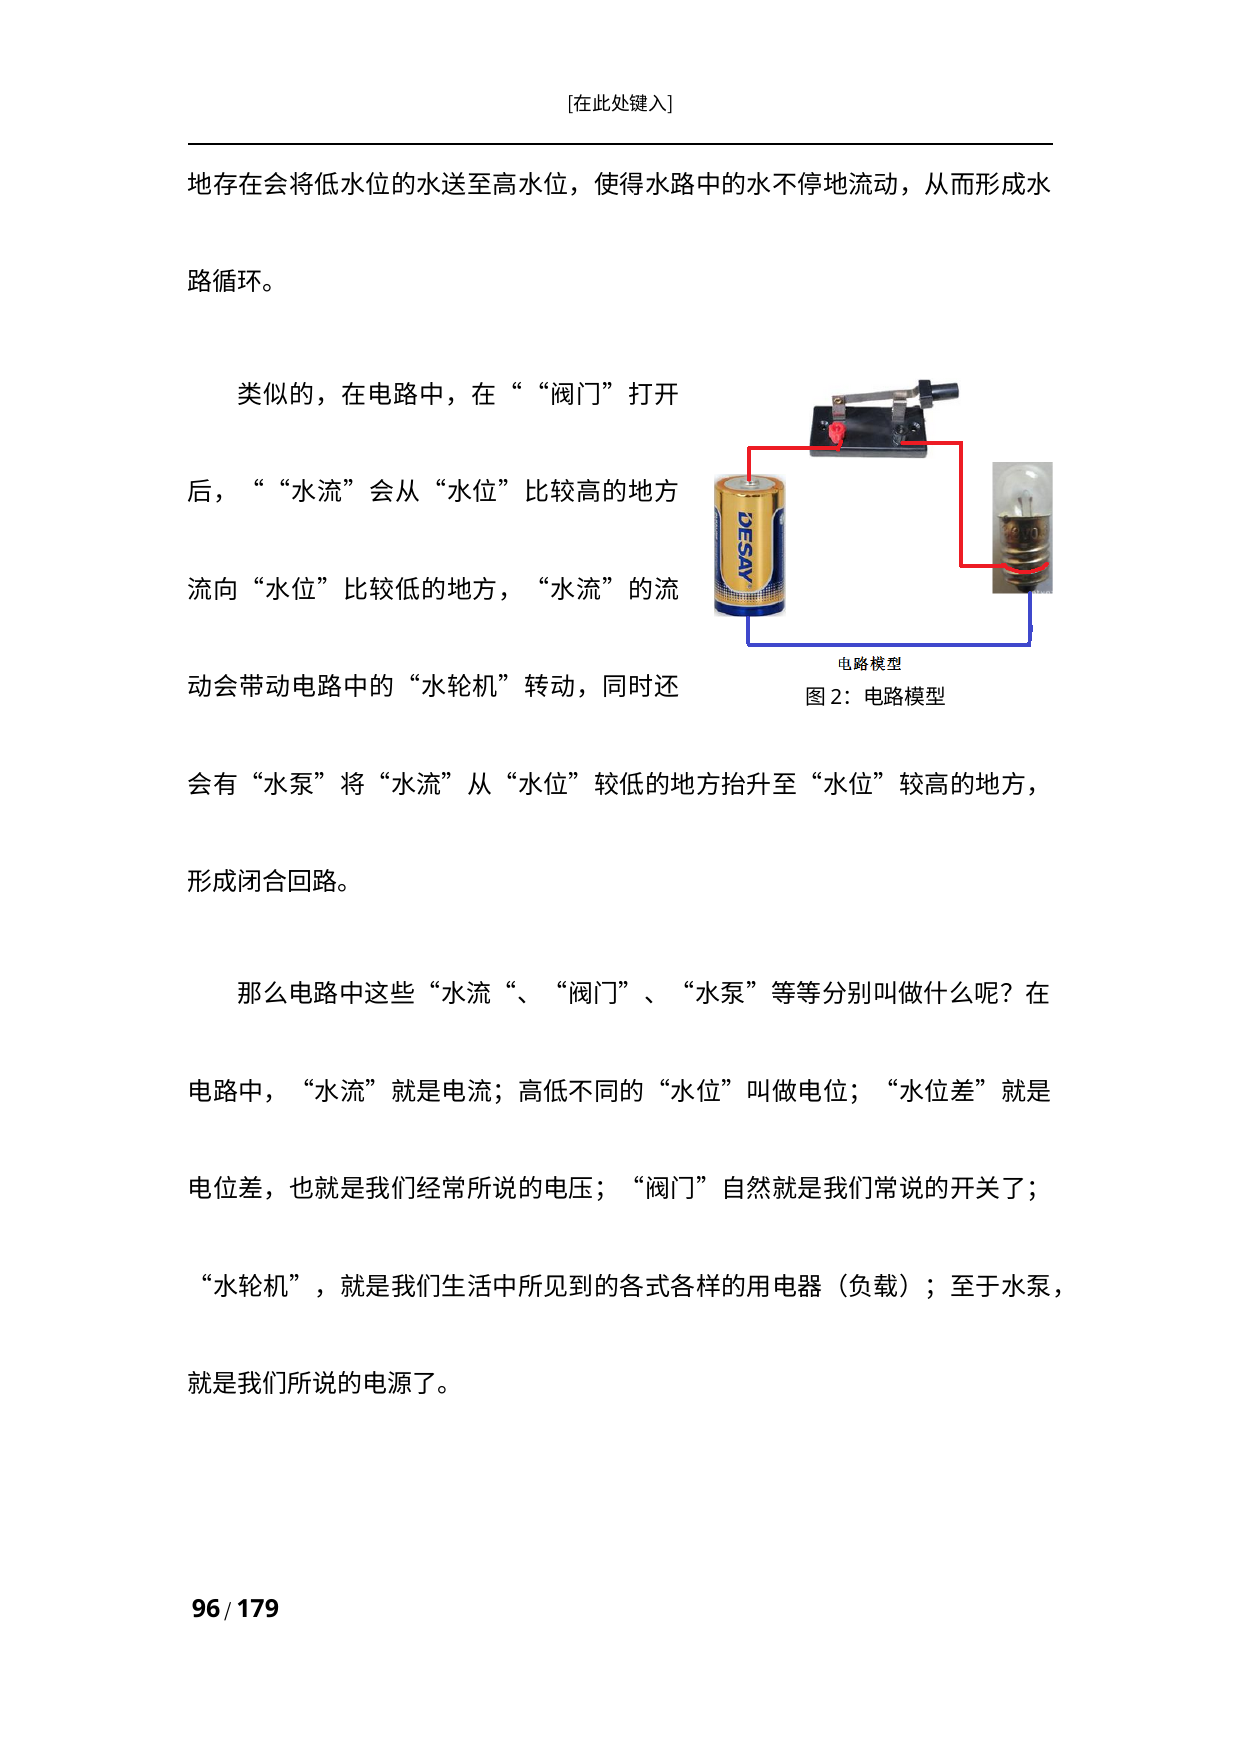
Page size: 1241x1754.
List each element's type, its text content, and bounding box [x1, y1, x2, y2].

text 类似的，在电路中，在““阀门”打开后，““水流”会从“水位”比较高的地方流向“水位”比较低的地方，“水流”的流动会带动电路中的“水轮机”转动，同时还会有“水泵”将“水流”从“水位”较低的地方抬升至“水位”较高的地方，形成闭合回路。 [187, 360, 1053, 912]
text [187, 150, 1053, 312]
text 那么电路中这些“水流“、“阀门”、“水泵”等等分别叫做什么呢？在电路中，“水流”就是电流；高低不同的“水位”叫做电位；“水位差”就是电位差，也就是我们经常所说的电压；“阀门”自然就是我们常说的开关了；“水轮机”，就是我们生活中所见到的各式各样的用电器（负载）；至于水泵，就是我们所说的电源了。 [187, 959, 1053, 1414]
picture [698, 374, 1053, 680]
